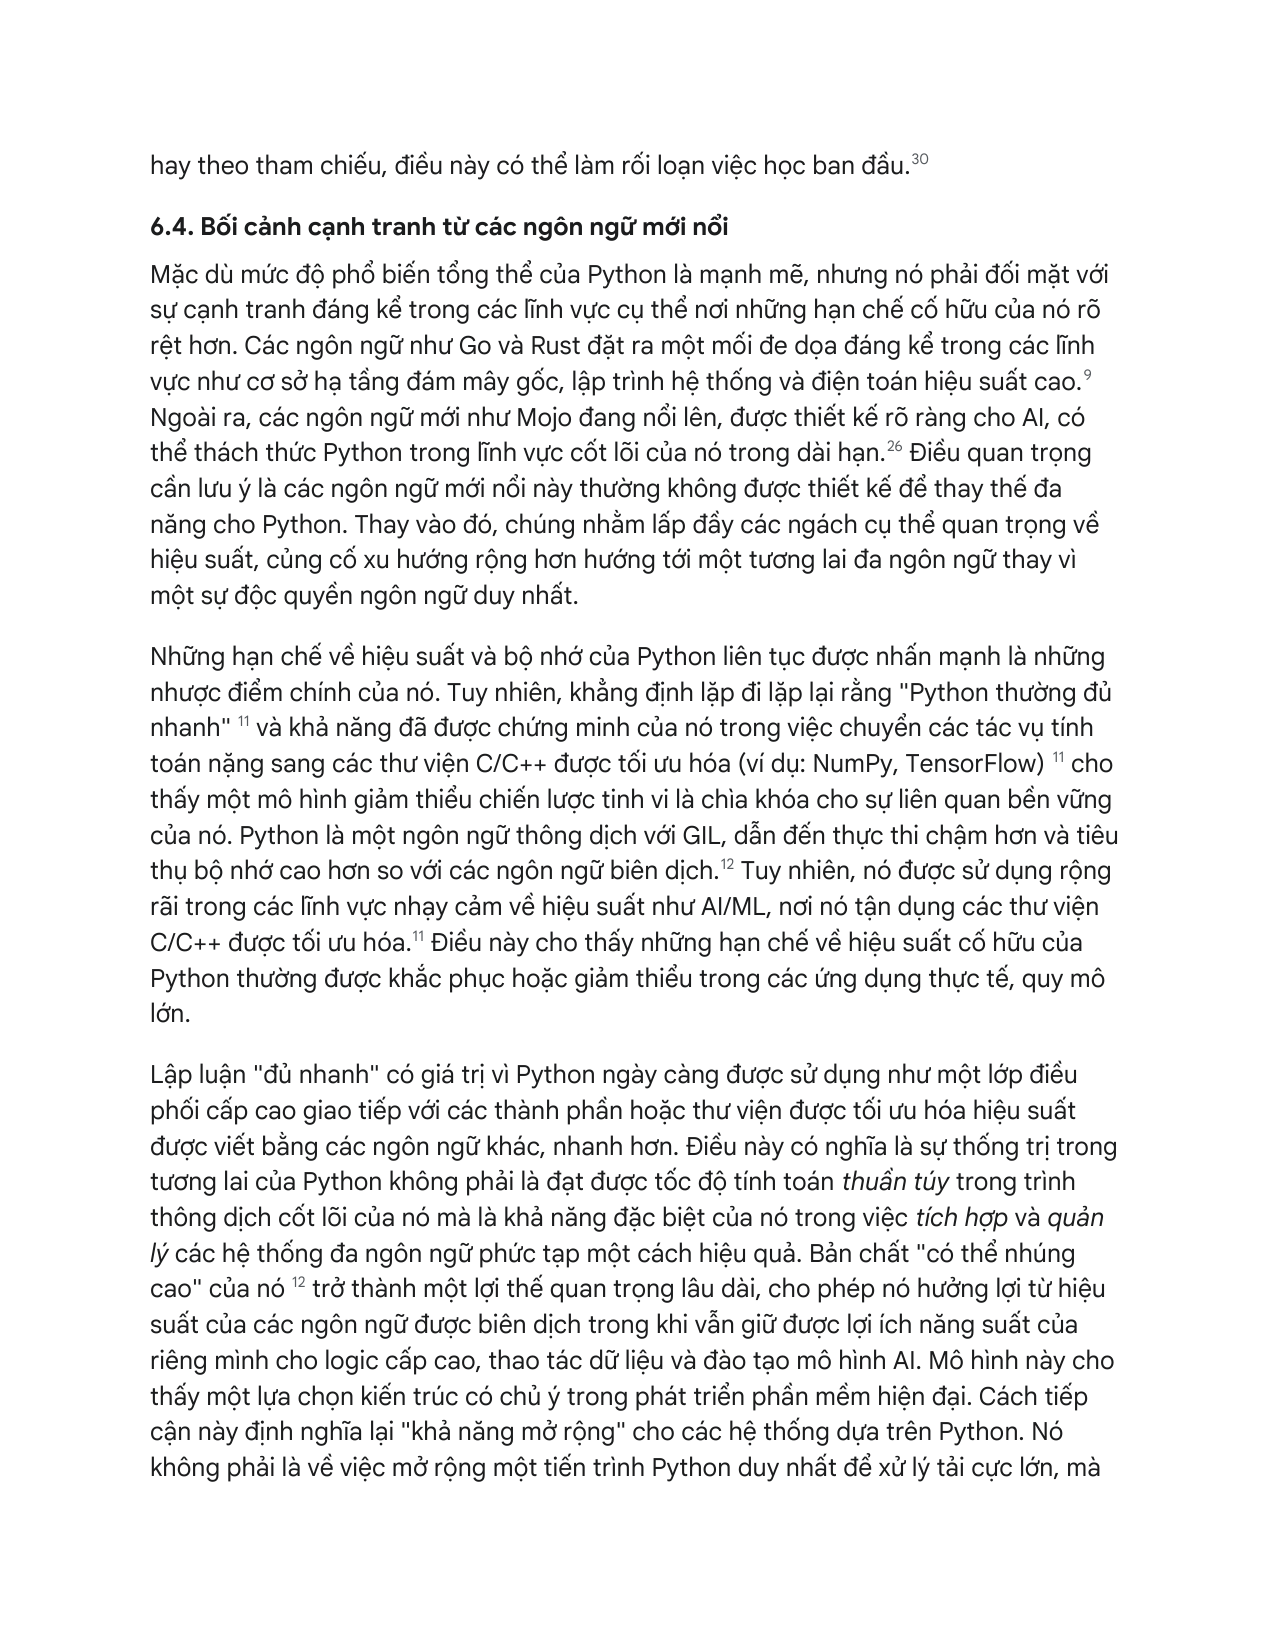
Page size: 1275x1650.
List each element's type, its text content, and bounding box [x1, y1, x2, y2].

text Những hạn chế về hiệu suất và bộ nhớ của Python liên tục được nhấn mạnh là những nhược điểm chính của nó. Tuy nhiên, khẳng định lặp đi lặp lại rằng "Python thường đủ nhanh" 11 và khả năng đã được chứng minh của nó trong việc chuyển các tác vụ tính toán nặng sang các thư viện C/C++ được tối ưu hóa (ví dụ: NumPy, TensorFlow) 11 cho thấy một mô hình giảm thiểu chiến lược tinh vi là chìa khóa cho sự liên quan bền vững của nó. Python là một ngôn ngữ thông dịch với GIL, dẫn đến thực thi chậm hơn và tiêu thụ bộ nhớ cao hơn so với các ngôn ngữ biên dịch.12 Tuy nhiên, nó được sử dụng rộng rãi trong các lĩnh vực nhạy cảm về hiệu suất như AI/ML, nơi nó tận dụng các thư viện C/C++ được tối ưu hóa.11 Điều này cho thấy những hạn chế về hiệu suất cố hữu của Python thường được khắc phục hoặc giảm thiểu trong các ứng dụng thực tế, quy mô lớn. [150, 641, 1125, 1030]
subtitle 6.4. Bối cảnh cạnh tranh từ các ngôn ngữ mới nổi [150, 211, 1125, 242]
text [150, 150, 1125, 181]
text Mặc dù mức độ phổ biến tổng thể của Python là mạnh mẽ, nhưng nó phải đối mặt với sự cạnh tranh đáng kể trong các lĩnh vực cụ thể nơi những hạn chế cố hữu của nó rõ rệt hơn. Các ngôn ngữ như Go và Rust đặt ra một mối đe dọa đáng kể trong các lĩnh vực như cơ sở hạ tầng đám mây gốc, lập trình hệ thống và điện toán hiệu suất cao.9 Ngoài ra, các ngôn ngữ mới như Mojo đang nổi lên, được thiết kế rõ ràng cho AI, có thể thách thức Python trong lĩnh vực cốt lõi của nó trong dài hạn.26 Điều quan trọng cần lưu ý là các ngôn ngữ mới nổi này thường không được thiết kế để thay thế đa năng cho Python. Thay vào đó, chúng nhằm lấp đầy các ngách cụ thể quan trọng về hiệu suất, củng cố xu hướng rộng hơn hướng tới một tương lai đa ngôn ngữ thay vì một sự độc quyền ngôn ngữ duy nhất. [150, 259, 1125, 612]
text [150, 1059, 1125, 1484]
